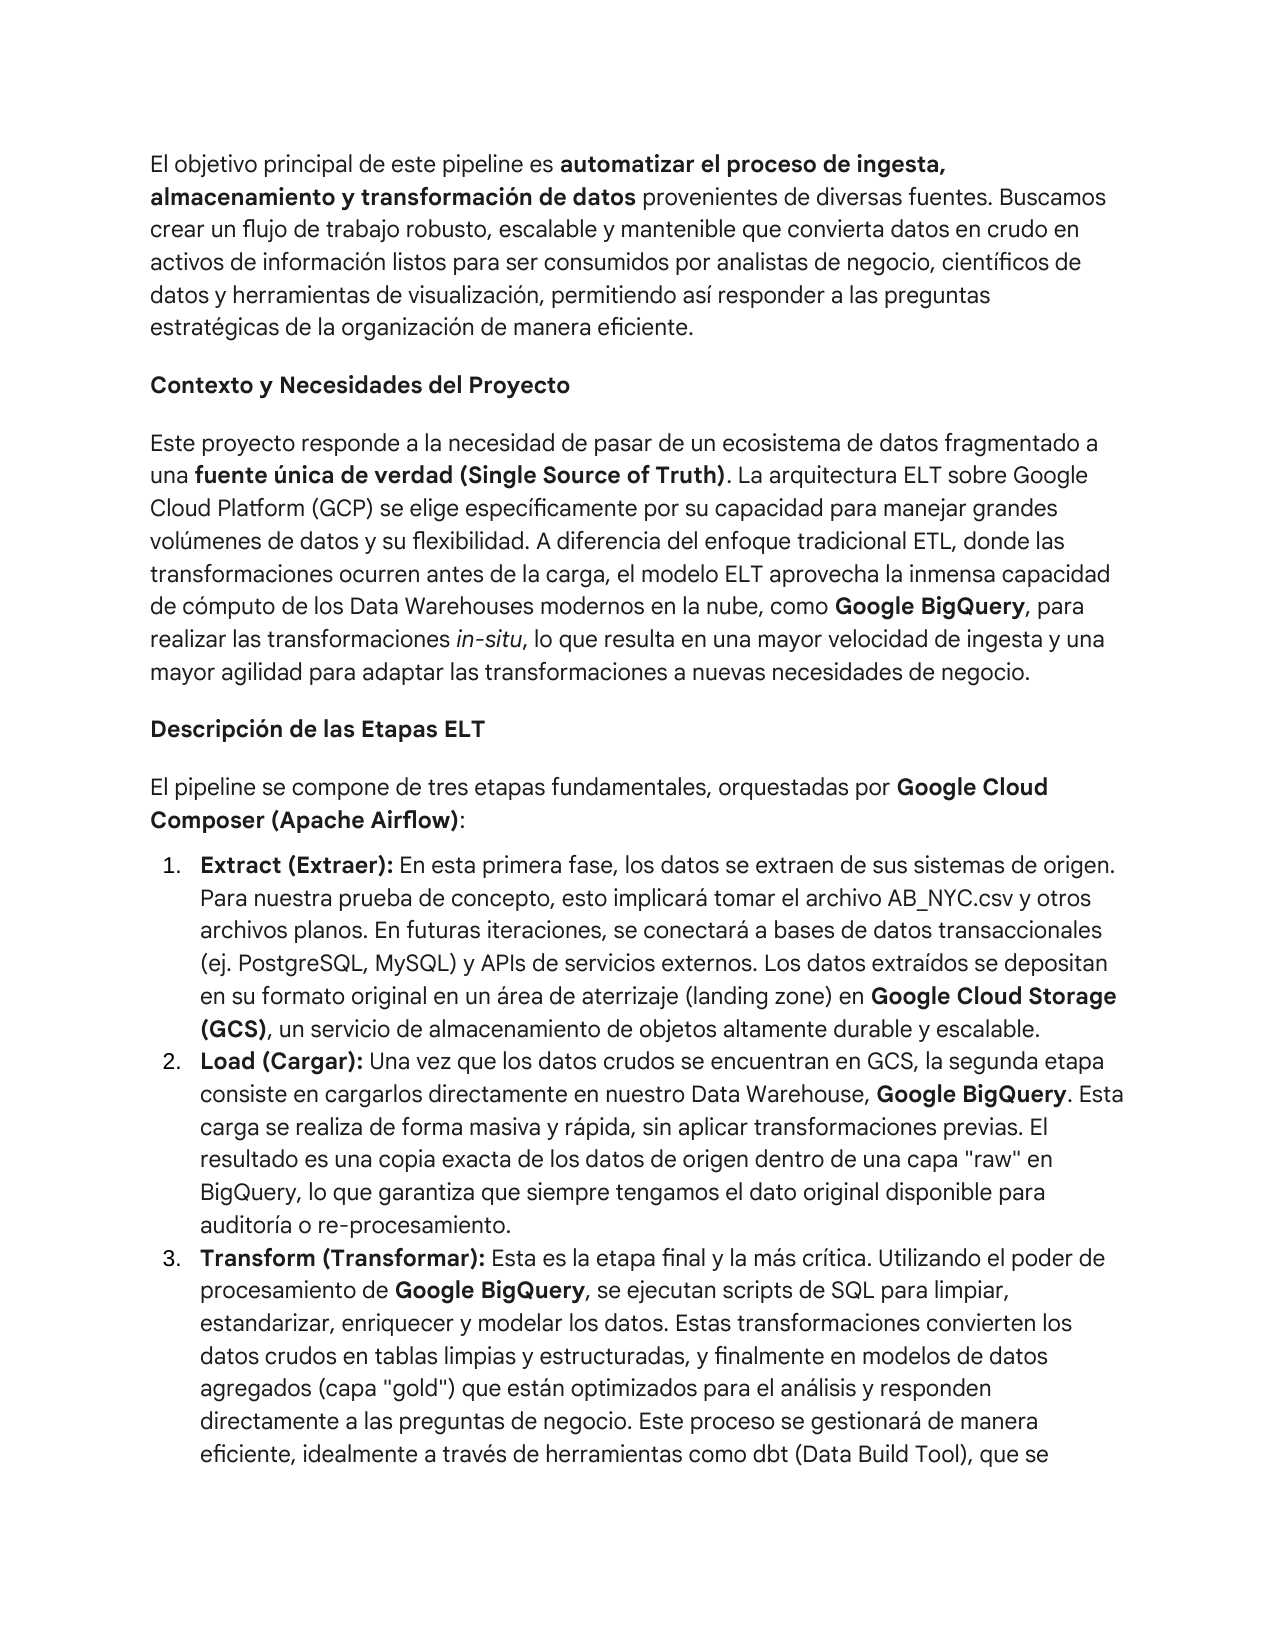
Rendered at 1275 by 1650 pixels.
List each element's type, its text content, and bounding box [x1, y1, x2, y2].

list Extract (Extraer): En esta primera fase, los datos se extraen de sus sistemas de origen. Para nuestra prueba de concepto, esto implicará tomar el archivo AB_NYC.csv y otros archivos planos. En futuras iteraciones, se conectará a bases de datos transaccionales (ej. PostgreSQL, MySQL) y APIs de servicios externos. Los datos extraídos se depositan en su formato original en un área de aterrizaje (landing zone) en Google Cloud Storage (GCS), un servicio de almacenamiento de objetos altamente durable y escalable. [162, 851, 1125, 1043]
text Este proyecto responde a la necesidad de pasar de un ecosistema de datos fragmentado a una fuente única de verdad (Single Source of Truth). La arquitectura ELT sobre Google Cloud Platform (GCP) se elige específicamente por su capacidad para manejar grandes volúmenes de datos y su flexibilidad. A diferencia del enfoque tradicional ETL, donde las transformaciones ocurren antes de la carga, el modelo ELT aprovecha la inmensa capacidad de cómputo de los Data Warehouses modernos en la nube, como Google BigQuery, para realizar las transformaciones in-situ, lo que resulta en una mayor velocidad de ingesta y una mayor agilidad para adaptar las transformaciones a nuevas necesidades de negocio. [150, 429, 1125, 687]
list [162, 1244, 1125, 1469]
text El pipeline se compone de tres etapas fundamentales, orquestadas por Google Cloud Composer (Apache Airflow): [150, 773, 1125, 835]
text Descripción de las Etapas ELT [150, 716, 1125, 744]
text Contexto y Necesidades del Proyecto [150, 371, 1125, 400]
list Load (Cargar): Una vez que los datos crudos se encuentran en GCS, la segunda etapa consiste en cargarlos directamente en nuestro Data Warehouse, Google BigQuery. Esta carga se realiza de forma masiva y rápida, sin aplicar transformaciones previas. El resultado es una copia exacta de los datos de origen dentro de una capa "raw" en BigQuery, lo que garantiza que siempre tengamos el dato original disponible para auditoría o re-procesamiento. [162, 1047, 1125, 1240]
text El objetivo principal de este pipeline es automatizar el proceso de ingesta, almacenamiento y transformación de datos provenientes de diversas fuentes. Buscamos crear un flujo de trabajo robusto, escalable y mantenible que convierta datos en crudo en activos de información listos para ser consumidos por analistas de negocio, científicos de datos y herramientas de visualización, permitiendo así responder a las preguntas estratégicas de la organización de manera eficiente. [150, 150, 1125, 342]
